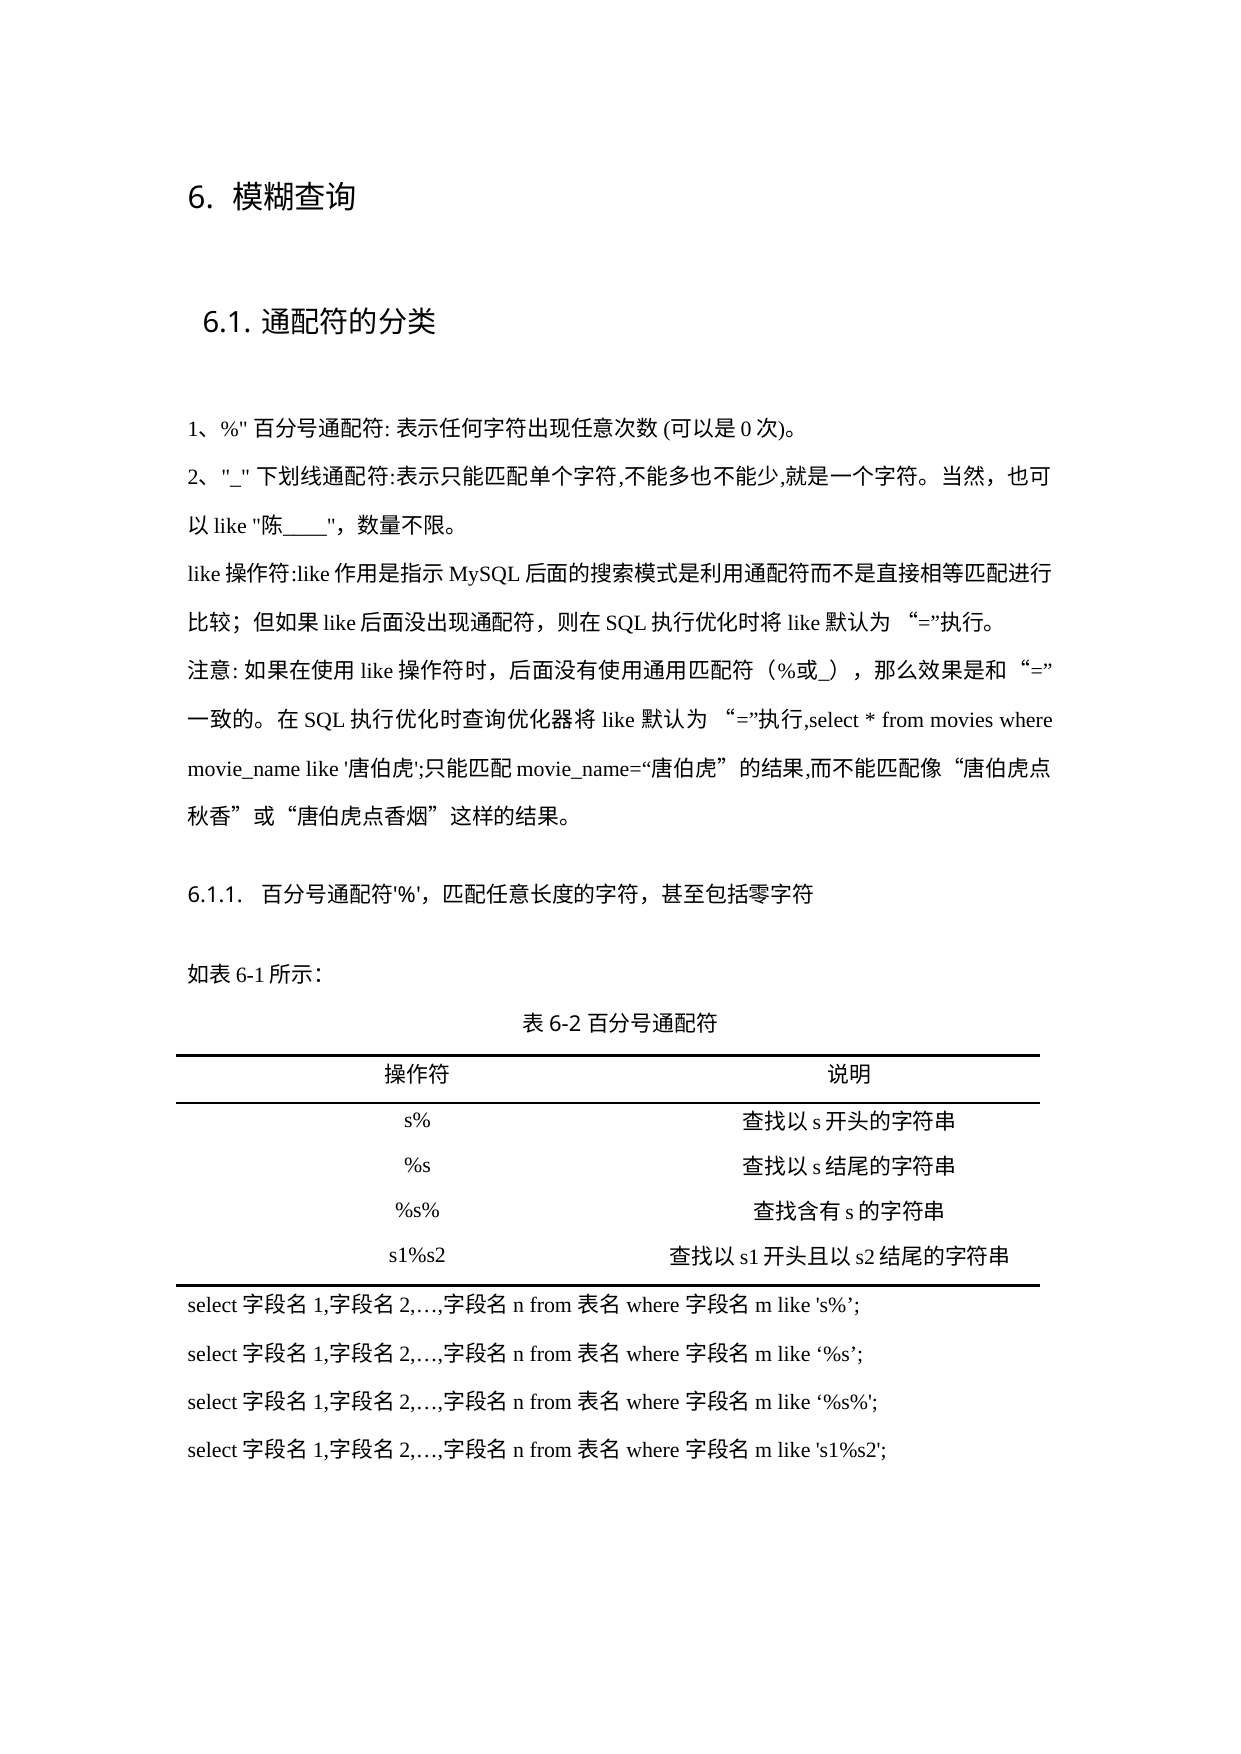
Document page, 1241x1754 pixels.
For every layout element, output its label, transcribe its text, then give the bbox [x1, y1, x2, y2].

subtitle 通配符的分类 [202, 287, 1053, 352]
table_header 说明 [608, 1057, 1040, 1102]
table_cell s% [176, 1104, 608, 1149]
text select 字段名1,字段名2,…,字段名n from 表名 where 字段名m like ‘%s’; [187, 1335, 1053, 1368]
text select 字段名1,字段名2,…,字段名n from 表名 where 字段名m like 's1%s2'; [187, 1432, 1053, 1464]
text 2、"_" 下划线通配符:表示只能匹配单个字符,不能多也不能少,就是一个字符。当然，也可以like "陈____"，数量不限。 [187, 458, 1053, 540]
table_cell 查找以s结尾的字符串 [608, 1149, 1040, 1194]
table_header 操作符 [176, 1057, 608, 1102]
subtitle 百分号通配符'%'，匹配任意长度的字符，甚至包括零字符 [187, 876, 1053, 909]
subtitle 模糊查询 [187, 162, 1053, 227]
table_cell 查找以s开头的字符串 [608, 1104, 1040, 1149]
text 如表6-1所示： [187, 957, 1053, 989]
text 1、%" 百分号通配符: 表示任何字符出现任意次数 (可以是0次)。 [187, 410, 1053, 443]
text 表 - 百分号通配符 [187, 1005, 1053, 1038]
text like操作符:like作用是指示MySQL后面的搜索模式是利用通配符而不是直接相等匹配进行比较；但如果like后面没出现通配符，则在SQL执行优化时将 like 默认为 “=”执行。 [187, 556, 1053, 637]
table_cell %s [176, 1149, 608, 1194]
text select 字段名1,字段名2,…,字段名n from 表名 where 字段名m like ‘%s%'; [187, 1383, 1053, 1416]
text 注意: 如果在使用like操作符时，后面没有使用通用匹配符（%或_），那么效果是和“=”一致的。在SQL执行优化时查询优化器将 like 默认为 “=”执行,select * from movies where movie_name like '唐伯虎';只能匹配movie_name=“唐伯虎”的结果,而不能匹配像“唐伯虎点秋香”或“唐伯虎点香烟”这样的结果。 [187, 653, 1053, 831]
table_cell %s% [176, 1194, 608, 1239]
table_cell s1%s2 [176, 1239, 608, 1284]
table_cell 查找含有s的字符串 [608, 1194, 1040, 1239]
table_cell 查找以s1开头且以s2结尾的字符串 [608, 1239, 1040, 1284]
text select 字段名1,字段名2,…,字段名n from 表名 where 字段名m like 's%’; [187, 1287, 1053, 1319]
